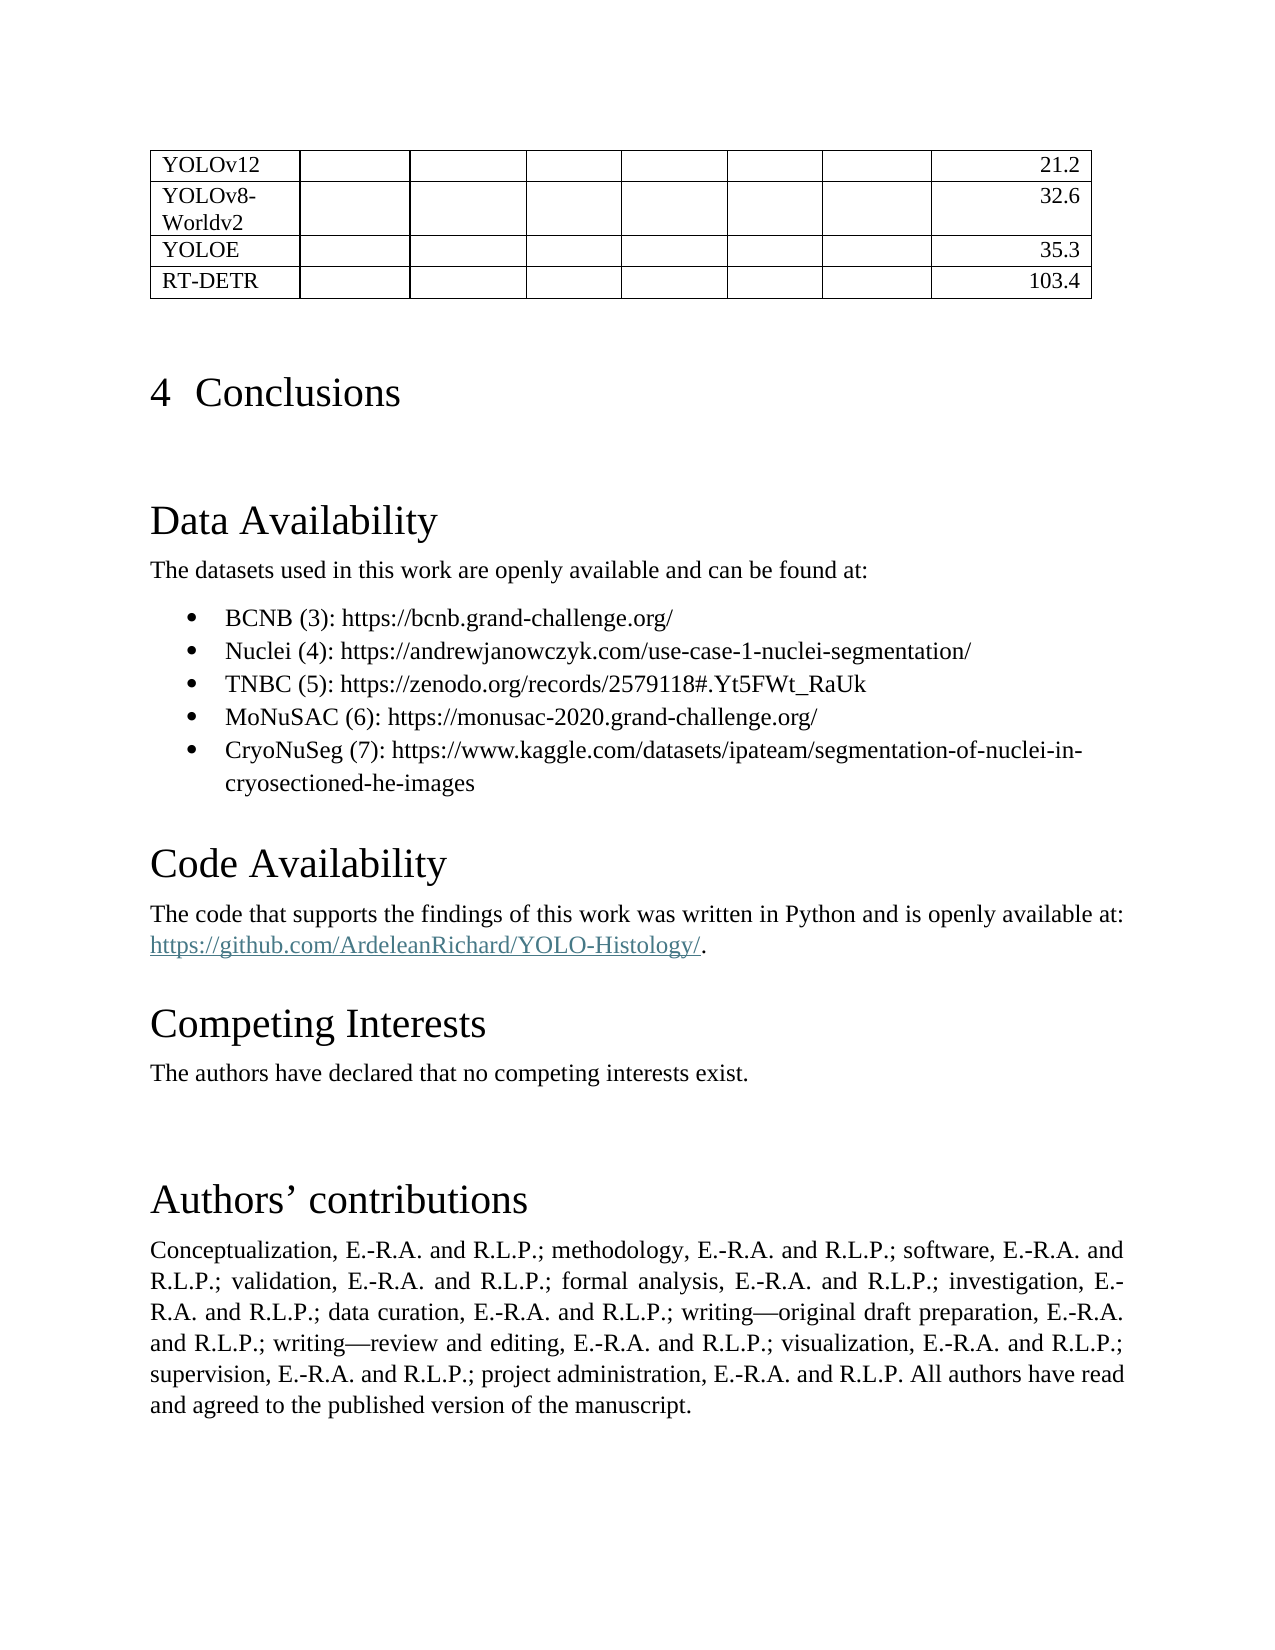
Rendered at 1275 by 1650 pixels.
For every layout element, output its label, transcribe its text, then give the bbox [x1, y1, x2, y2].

list TNBC (5): https://zenodo.org/records/2579118#.Yt5FWt_RaUk [187, 669, 1125, 698]
table_cell YOLOv12 [151, 151, 299, 181]
table_cell YOLOE [151, 236, 299, 266]
table_cell [301, 236, 409, 266]
table_cell [411, 267, 526, 297]
table_cell [728, 151, 822, 181]
subtitle Competing Interests [150, 998, 1125, 1046]
table_cell [728, 236, 822, 266]
table_cell [411, 236, 526, 266]
table_cell [301, 267, 409, 297]
table_cell YOLOv8-Worldv2 [151, 182, 299, 235]
table_cell [622, 267, 727, 297]
table_cell 103.4 [932, 267, 1091, 297]
table_cell 35.3 [932, 236, 1091, 266]
table_cell [823, 151, 931, 181]
list BCNB (3): https://bcnb.grand-challenge.org/ [187, 603, 1125, 632]
table_cell [622, 151, 727, 181]
table_cell RT-DETR [151, 267, 299, 297]
table_cell [622, 182, 727, 235]
table_cell 21.2 [932, 151, 1091, 181]
table_cell [527, 182, 621, 235]
text The authors have declared that no competing interests exist. [150, 1058, 1125, 1087]
text Conceptualization, E.-R.A. and R.L.P.; methodology, E.-R.A. and R.L.P.; software, E.-R.A. and R.L.P.; validation, E.-R.A. and R.L.P.; formal analysis, E.-R.A. and R.L.P.; investigation, E.-R.A. and R.L.P.; data curation, E.-R.A. and R.L.P.; writing—original draft preparation, E.-R.A. and R.L.P.; writing—review and editing, E.-R.A. and R.L.P.; visualization, E.-R.A. and R.L.P.; supervision, E.-R.A. and R.L.P.; project administration, E.-R.A. and R.L.P. All authors have read and agreed to the published version of the manuscript. [150, 1235, 1125, 1419]
table_cell 32.6 [932, 182, 1091, 235]
table_cell [823, 182, 931, 235]
text The datasets used in this work are openly available and can be found at: [150, 556, 1125, 584]
table_cell [527, 236, 621, 266]
table_cell [728, 267, 822, 297]
subtitle Conclusions [150, 367, 1125, 415]
table_cell [622, 236, 727, 266]
table_cell [301, 151, 409, 181]
subtitle Data Availability [150, 496, 1125, 543]
table_cell [411, 182, 526, 235]
table_cell [728, 182, 822, 235]
list MoNuSAC (6): https://monusac-2020.grand-challenge.org/ [187, 702, 1125, 731]
subtitle Authors’ contributions [150, 1175, 1125, 1223]
table_cell [527, 151, 621, 181]
table_cell [823, 236, 931, 266]
table_cell [411, 151, 526, 181]
table_cell [527, 267, 621, 297]
table_cell [823, 267, 931, 297]
text The code that supports the findings of this work was written in Python and is openly available at: https://github.com/ArdeleanRichard/YOLO-Histology/. [150, 899, 1125, 959]
table_cell [301, 182, 409, 235]
list Nuclei (4): https://andrewjanowczyk.com/use-case-1-nuclei-segmentation/ [187, 636, 1125, 665]
subtitle Code Availability [150, 839, 1125, 887]
list CryoNuSeg (7): https://www.kaggle.com/datasets/ipateam/segmentation-of-nuclei-in-cryosectioned-he-images [187, 735, 1125, 797]
